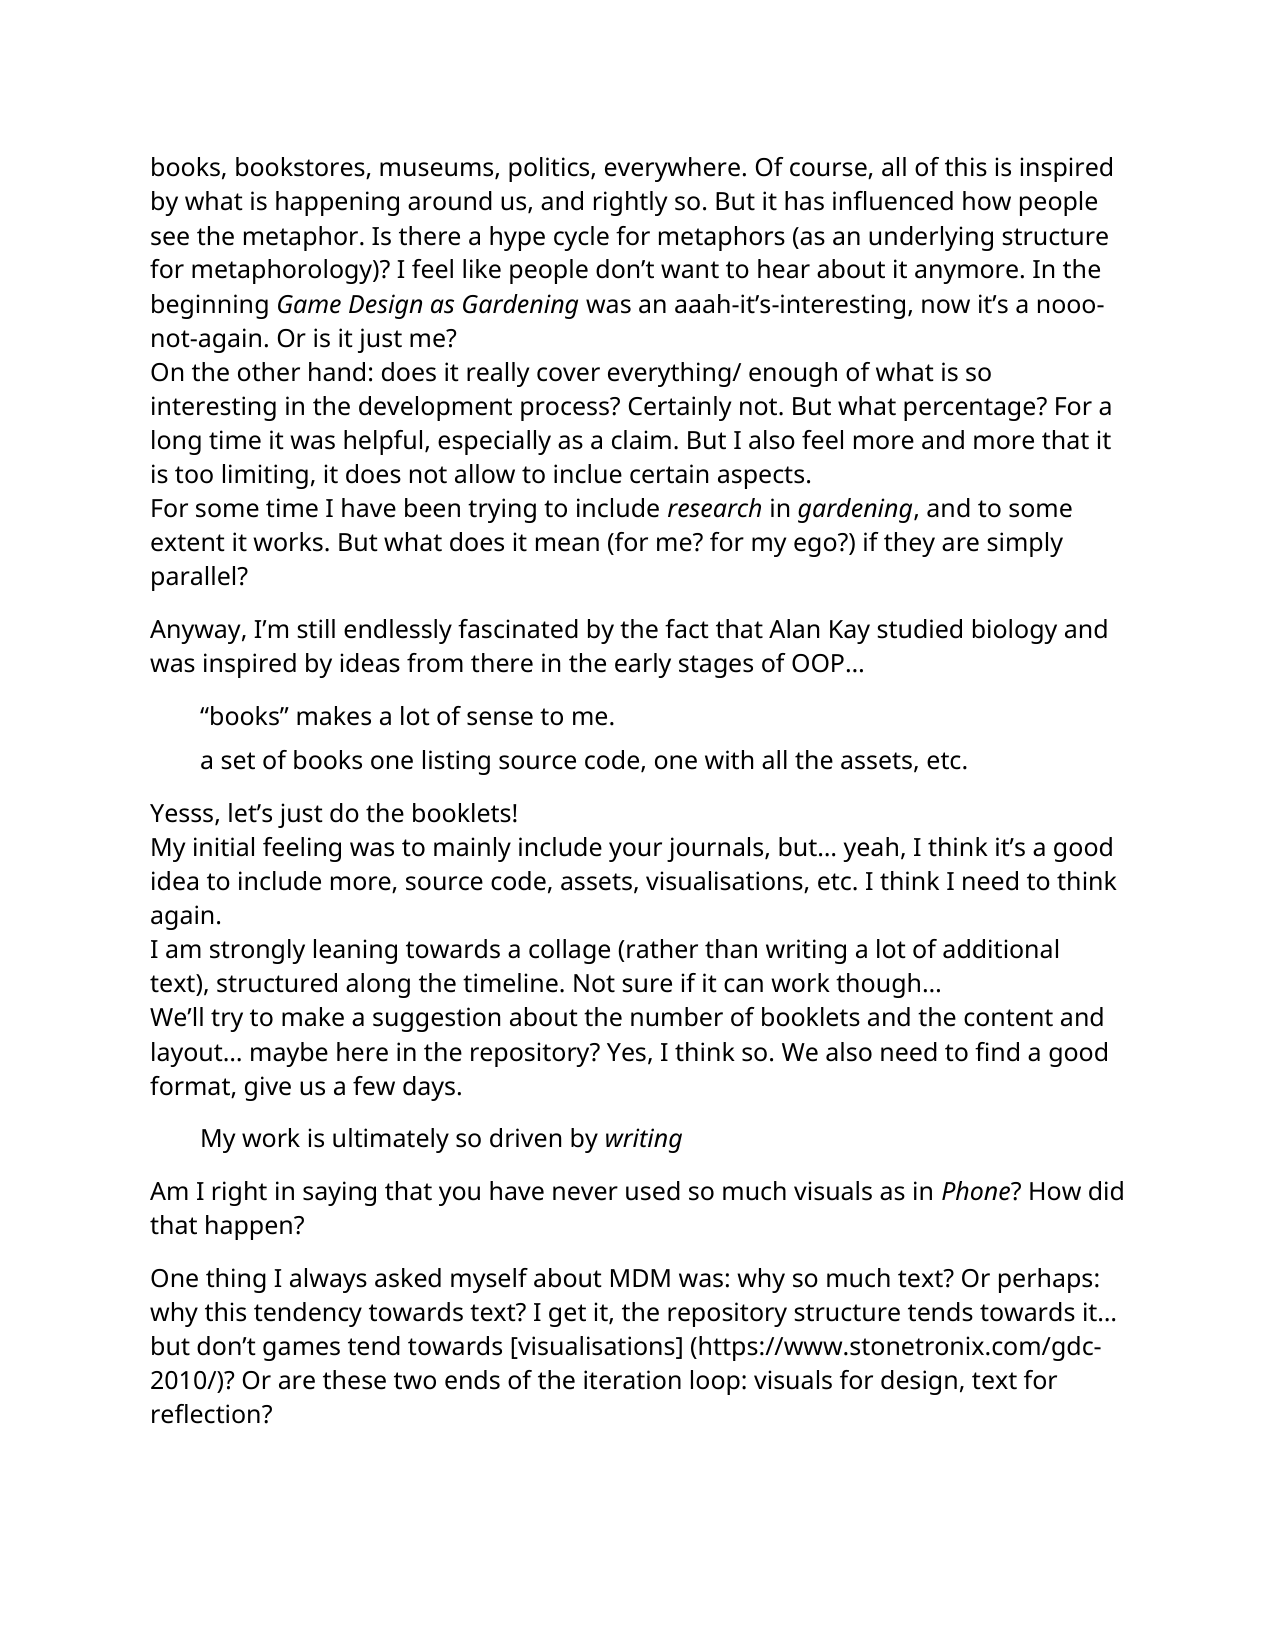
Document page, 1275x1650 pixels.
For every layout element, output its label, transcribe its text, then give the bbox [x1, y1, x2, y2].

text Am I right in saying that you have never used so much visuals as in Phone? How did that happen? [150, 1174, 1125, 1242]
text Yesss, let’s just do the booklets! My initial feeling was to mainly include your journals, but… yeah, I think it’s a good idea to include more, source code, assets, visualisations, etc. I think I need to think again. I am strongly leaning towards a collage (rather than writing a lot of additional text), structured along the timeline. Not sure if it can work though… We’ll try to make a suggestion about the number of booklets and the content and layout… maybe here in the repository? Yes, I think so. We also need to find a good format, give us a few days. [150, 796, 1125, 1102]
text a set of books one listing source code, one with all the assets, etc. [200, 743, 1075, 777]
text One thing I always asked myself about MDM was: why so much text? Or perhaps: why this tendency towards text? I get it, the repository structure tends towards it… but don’t games tend towards [visualisations] (https://www.stonetronix.com/gdc-2010/)? Or are these two ends of the iteration loop: visuals for design, text for reflection? [150, 1261, 1125, 1431]
text “books” makes a lot of sense to me. [200, 698, 1075, 732]
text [150, 150, 1125, 593]
text My work is ultimately so driven by writing [200, 1121, 1075, 1155]
text Anyway, I’m still endlessly fascinated by the fact that Alan Kay studied biology and was inspired by ideas from there in the early stages of OOP… [150, 612, 1125, 680]
